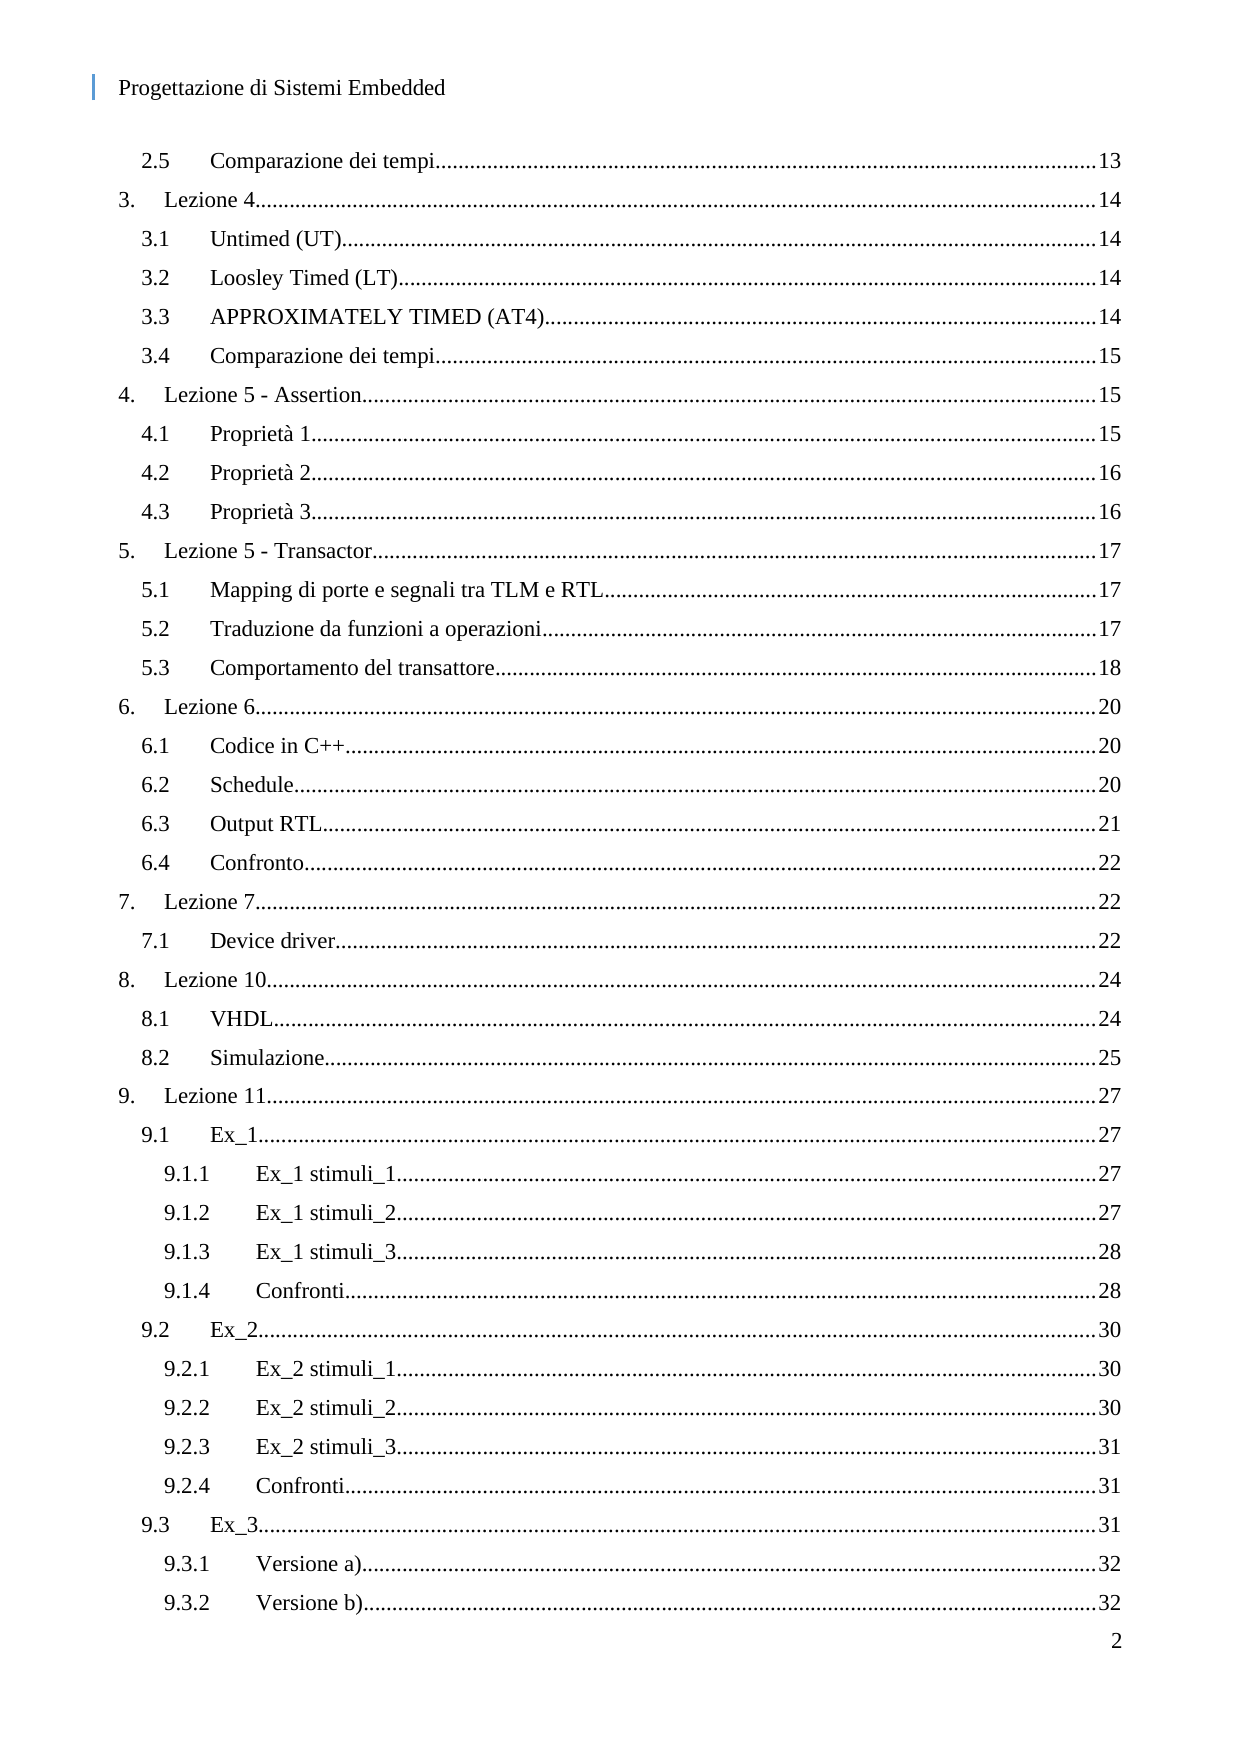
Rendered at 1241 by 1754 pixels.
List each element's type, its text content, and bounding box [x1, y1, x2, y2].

text 5.2 Traduzione da funzioni a operazioni 17 [141, 615, 1122, 641]
text 9.3.2 Versione b) 32 [164, 1589, 1122, 1615]
text 9.3 Ex_3 31 [141, 1511, 1122, 1537]
text 9.1.2 Ex_1 stimuli_2 27 [164, 1199, 1122, 1226]
text 4.1 Proprietà 1 15 [141, 420, 1122, 447]
text 5.1 Mapping di porte e segnali tra TLM e RTL 17 [141, 576, 1122, 602]
text 8. Lezione 10 24 [118, 966, 1122, 992]
text 2.5 Comparazione dei tempi 13 [141, 148, 1122, 174]
text 3.4 Comparazione dei tempi 15 [141, 342, 1122, 369]
text 9.2 Ex_2 30 [141, 1316, 1122, 1343]
text 3. Lezione 4 14 [118, 187, 1122, 213]
text 5. Lezione 5 - Transactor 17 [118, 537, 1122, 563]
text 9.1.3 Ex_1 stimuli_3 28 [164, 1238, 1122, 1265]
text 5.3 Comportamento del transattore 18 [141, 654, 1122, 680]
text 7. Lezione 7 22 [118, 888, 1122, 914]
text 8.2 Simulazione 25 [141, 1044, 1122, 1070]
text 8.1 VHDL 24 [141, 1005, 1122, 1031]
text 9.1.1 Ex_1 stimuli_1 27 [164, 1161, 1122, 1187]
text 9.3.1 Versione a) 32 [164, 1550, 1122, 1576]
text 3.2 Loosley Timed (LT) 14 [141, 264, 1122, 291]
text 3.1 Untimed (UT) 14 [141, 226, 1122, 252]
text 9.1 Ex_1 27 [141, 1122, 1122, 1148]
text 6.2 Schedule 20 [141, 771, 1122, 797]
text 9. Lezione 11 27 [118, 1083, 1122, 1109]
text 9.2.4 Confronti 31 [164, 1472, 1122, 1498]
text 6.3 Output RTL 21 [141, 810, 1122, 836]
text 3.3 APPROXIMATELY TIMED (AT4) 14 [141, 303, 1122, 330]
text 9.2.2 Ex_2 stimuli_2 30 [164, 1394, 1122, 1421]
text 4.2 Proprietà 2 16 [141, 459, 1122, 486]
text 4.3 Proprietà 3 16 [141, 498, 1122, 524]
text 6. Lezione 6 20 [118, 693, 1122, 719]
text 4. Lezione 5 - Assertion 15 [118, 381, 1122, 408]
text 6.1 Codice in C++ 20 [141, 732, 1122, 758]
text 9.2.1 Ex_2 stimuli_1 30 [164, 1355, 1122, 1382]
text 6.4 Confronto 22 [141, 849, 1122, 875]
text 9.2.3 Ex_2 stimuli_3 31 [164, 1433, 1122, 1459]
text 9.1.4 Confronti 28 [164, 1277, 1122, 1304]
text 7.1 Device driver 22 [141, 927, 1122, 953]
